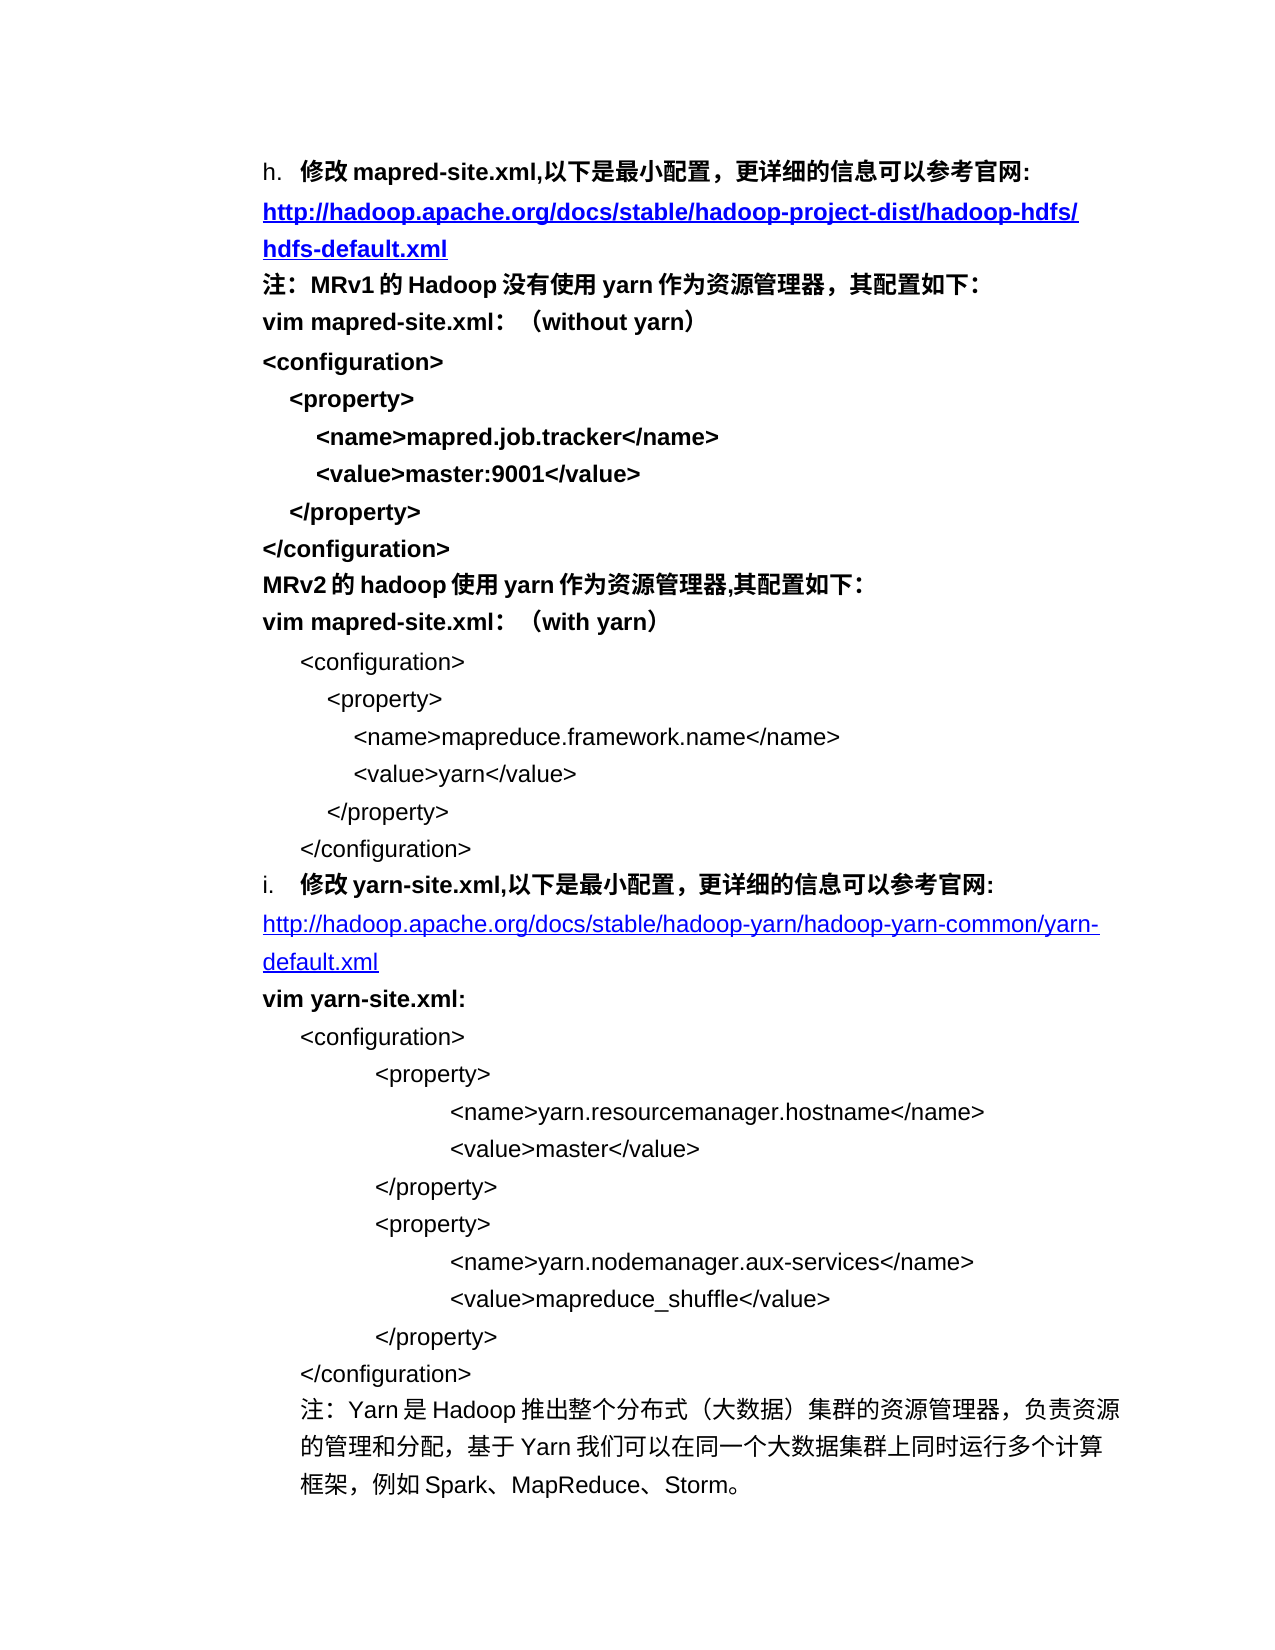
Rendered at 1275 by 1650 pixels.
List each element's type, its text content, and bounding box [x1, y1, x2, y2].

text <configuration> [300, 637, 1125, 675]
text vim mapred-site.xml：（with yarn） [262, 600, 1125, 637]
text <name>yarn.resourcemanager.hostname</name> [300, 1087, 1125, 1125]
text <name>mapreduce.framework.name</name> [300, 712, 1125, 750]
text </property> [262, 487, 1125, 525]
text <value>mapreduce_shuffle</value> [300, 1275, 1125, 1312]
text http://hadoop.apache.org/docs/stable/hadoop-project-dist/hadoop-hdfs/hdfs-default.xml [262, 187, 1125, 262]
text <value>master:9001</value> [262, 450, 1125, 487]
text vim yarn-site.xml: [262, 975, 1125, 1012]
text </configuration> [300, 1350, 1125, 1387]
text http://hadoop.apache.org/docs/stable/hadoop-yarn/hadoop-yarn-common/yarn-default.xml [262, 900, 1125, 975]
text </property> [300, 787, 1125, 825]
text </configuration> [300, 825, 1125, 862]
text MRv2的hadoop使用yarn作为资源管理器,其配置如下： [262, 562, 1125, 600]
text <property> [300, 1200, 1125, 1237]
text <configuration> [262, 337, 1125, 375]
text 注：Yarn是Hadoop推出整个分布式（大数据）集群的资源管理器，负责资源的管理和分配，基于Yarn我们可以在同一个大数据集群上同时运行多个计算框架，例如Spark、MapReduce、Storm。 [300, 1387, 1125, 1500]
text <configuration> [300, 1012, 1125, 1050]
list 修改yarn-site.xml,以下是最小配置，更详细的信息可以参考官网: [262, 862, 1125, 900]
text </configuration> [262, 525, 1125, 562]
text </property> [300, 1312, 1125, 1350]
text 注：MRv1的Hadoop没有使用yarn作为资源管理器，其配置如下： [262, 262, 1125, 300]
list 修改mapred-site.xml,以下是最小配置，更详细的信息可以参考官网: [262, 150, 1125, 187]
text <value>yarn</value> [300, 750, 1125, 787]
text <property> [262, 375, 1125, 412]
text <property> [300, 675, 1125, 712]
text </property> [300, 1162, 1125, 1200]
text vim mapred-site.xml：（without yarn） [262, 300, 1125, 337]
text <property> [300, 1050, 1125, 1087]
text <name>mapred.job.tracker</name> [262, 412, 1125, 450]
text <value>master</value> [300, 1125, 1125, 1162]
text <name>yarn.nodemanager.aux-services</name> [300, 1237, 1125, 1275]
